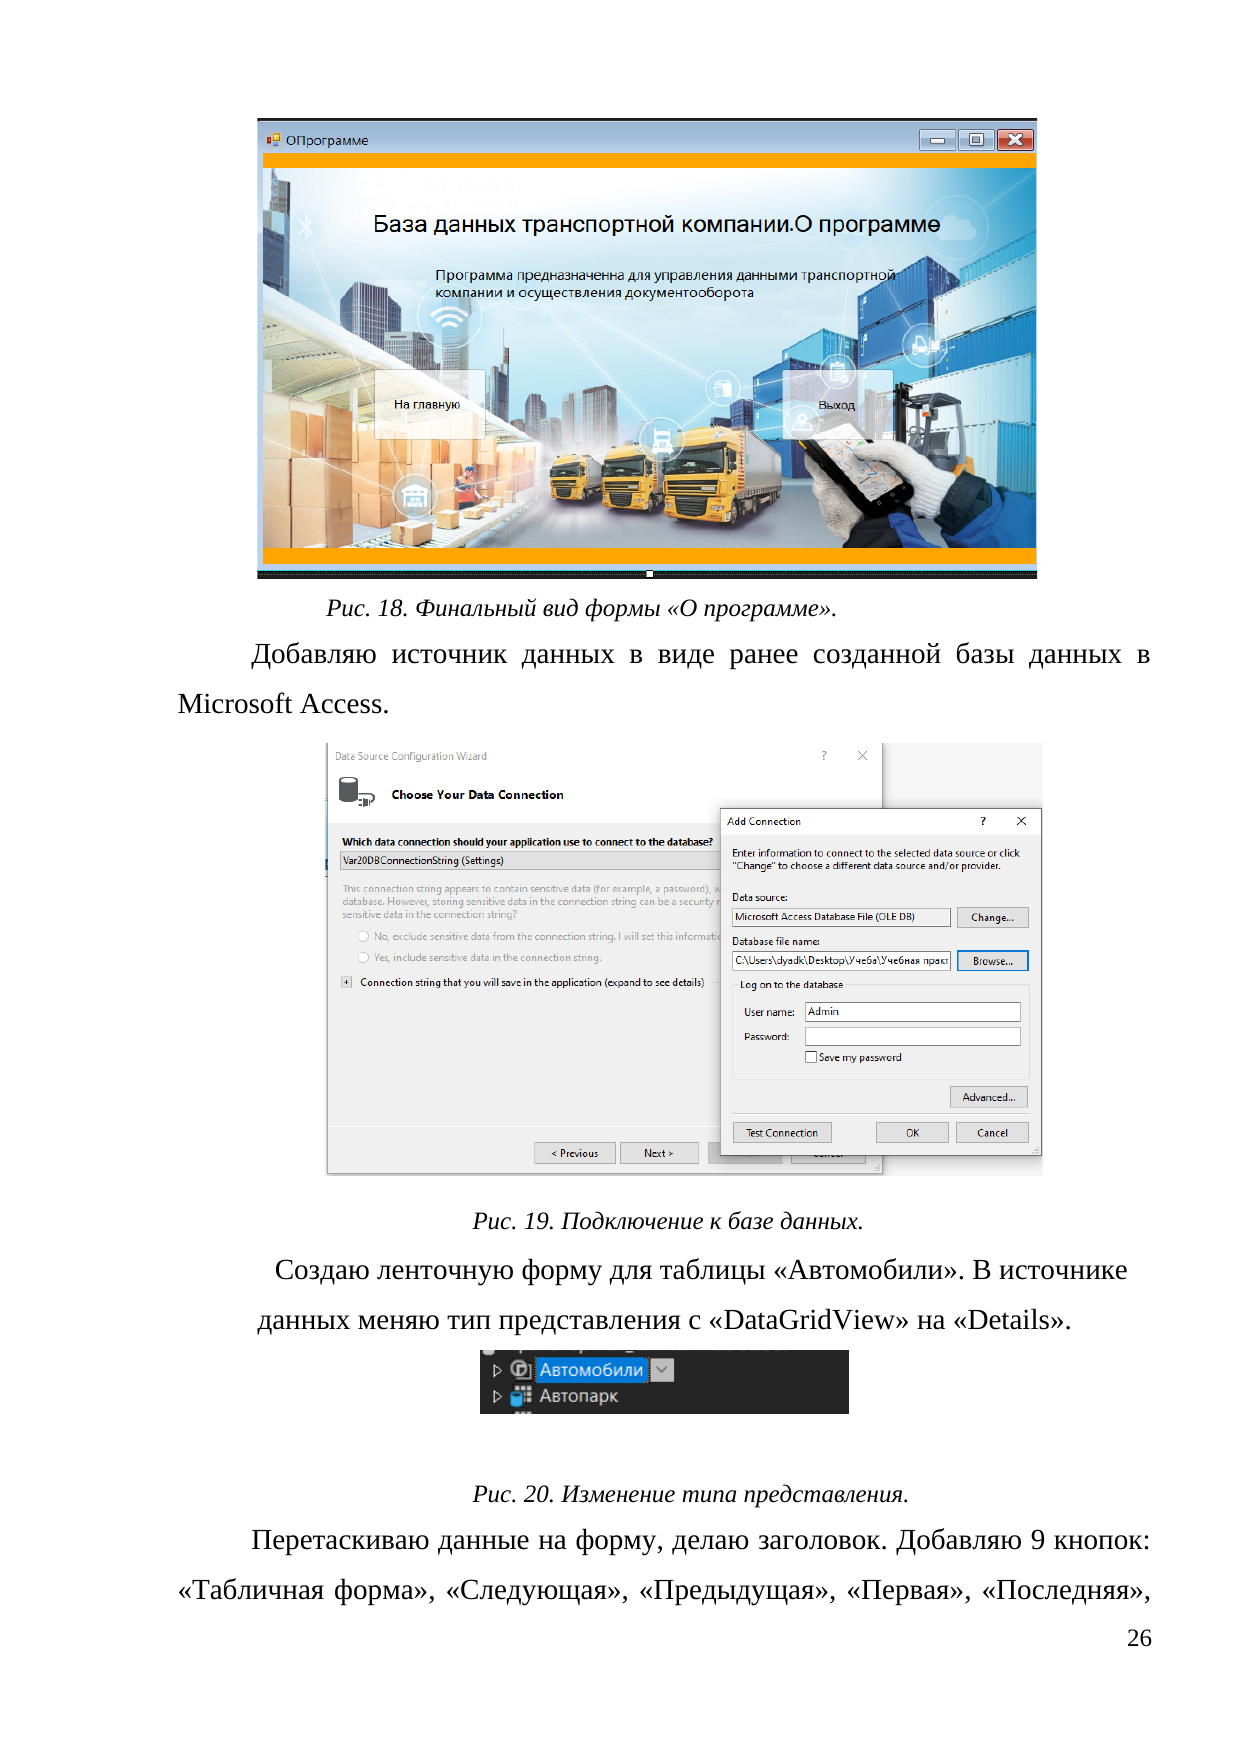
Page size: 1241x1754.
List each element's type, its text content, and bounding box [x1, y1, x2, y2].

text Рис. 20. Изменение типа представления. [398, 1479, 1152, 1507]
text Добавляю источник данных в виде ранее созданной базы данных в Microsoft Access. [177, 636, 1152, 720]
text Создаю ленточную форму для таблицы «Автомобили». В источнике данных меняю тип представления с «DataGridView» на «Details». [177, 1252, 1152, 1414]
picture [325, 743, 1043, 1176]
picture [480, 1350, 849, 1414]
picture [257, 118, 1038, 579]
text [177, 1522, 1152, 1606]
text Рис. 18. Финальный вид формы «О программе». [177, 593, 1152, 622]
